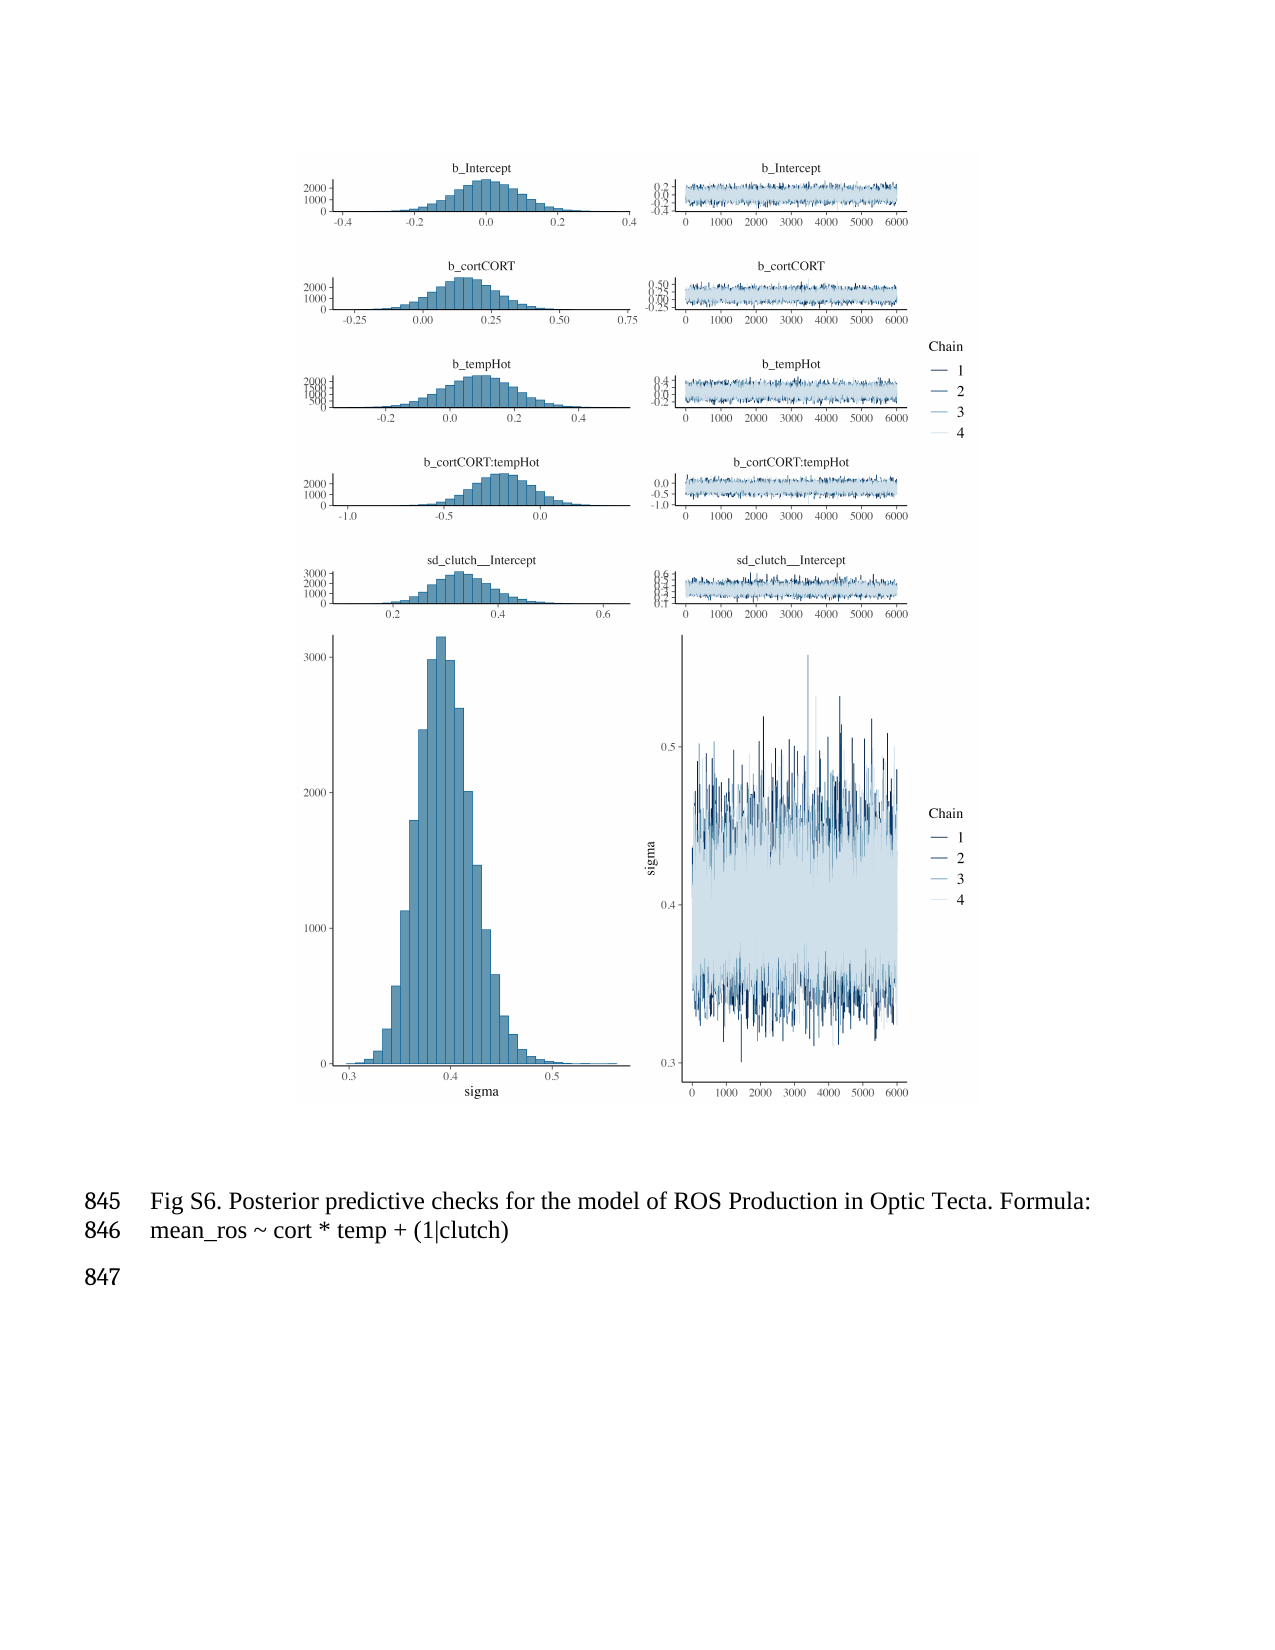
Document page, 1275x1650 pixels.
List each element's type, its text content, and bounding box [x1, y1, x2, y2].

text Fig S6. Posterior predictive checks for the model of ROS Production in Optic Tecta. Formula: mean_ros ~ cort * temp + (1|clutch) [150, 1186, 1125, 1244]
table_header [150, 150, 1125, 1168]
picture [296, 150, 979, 1106]
